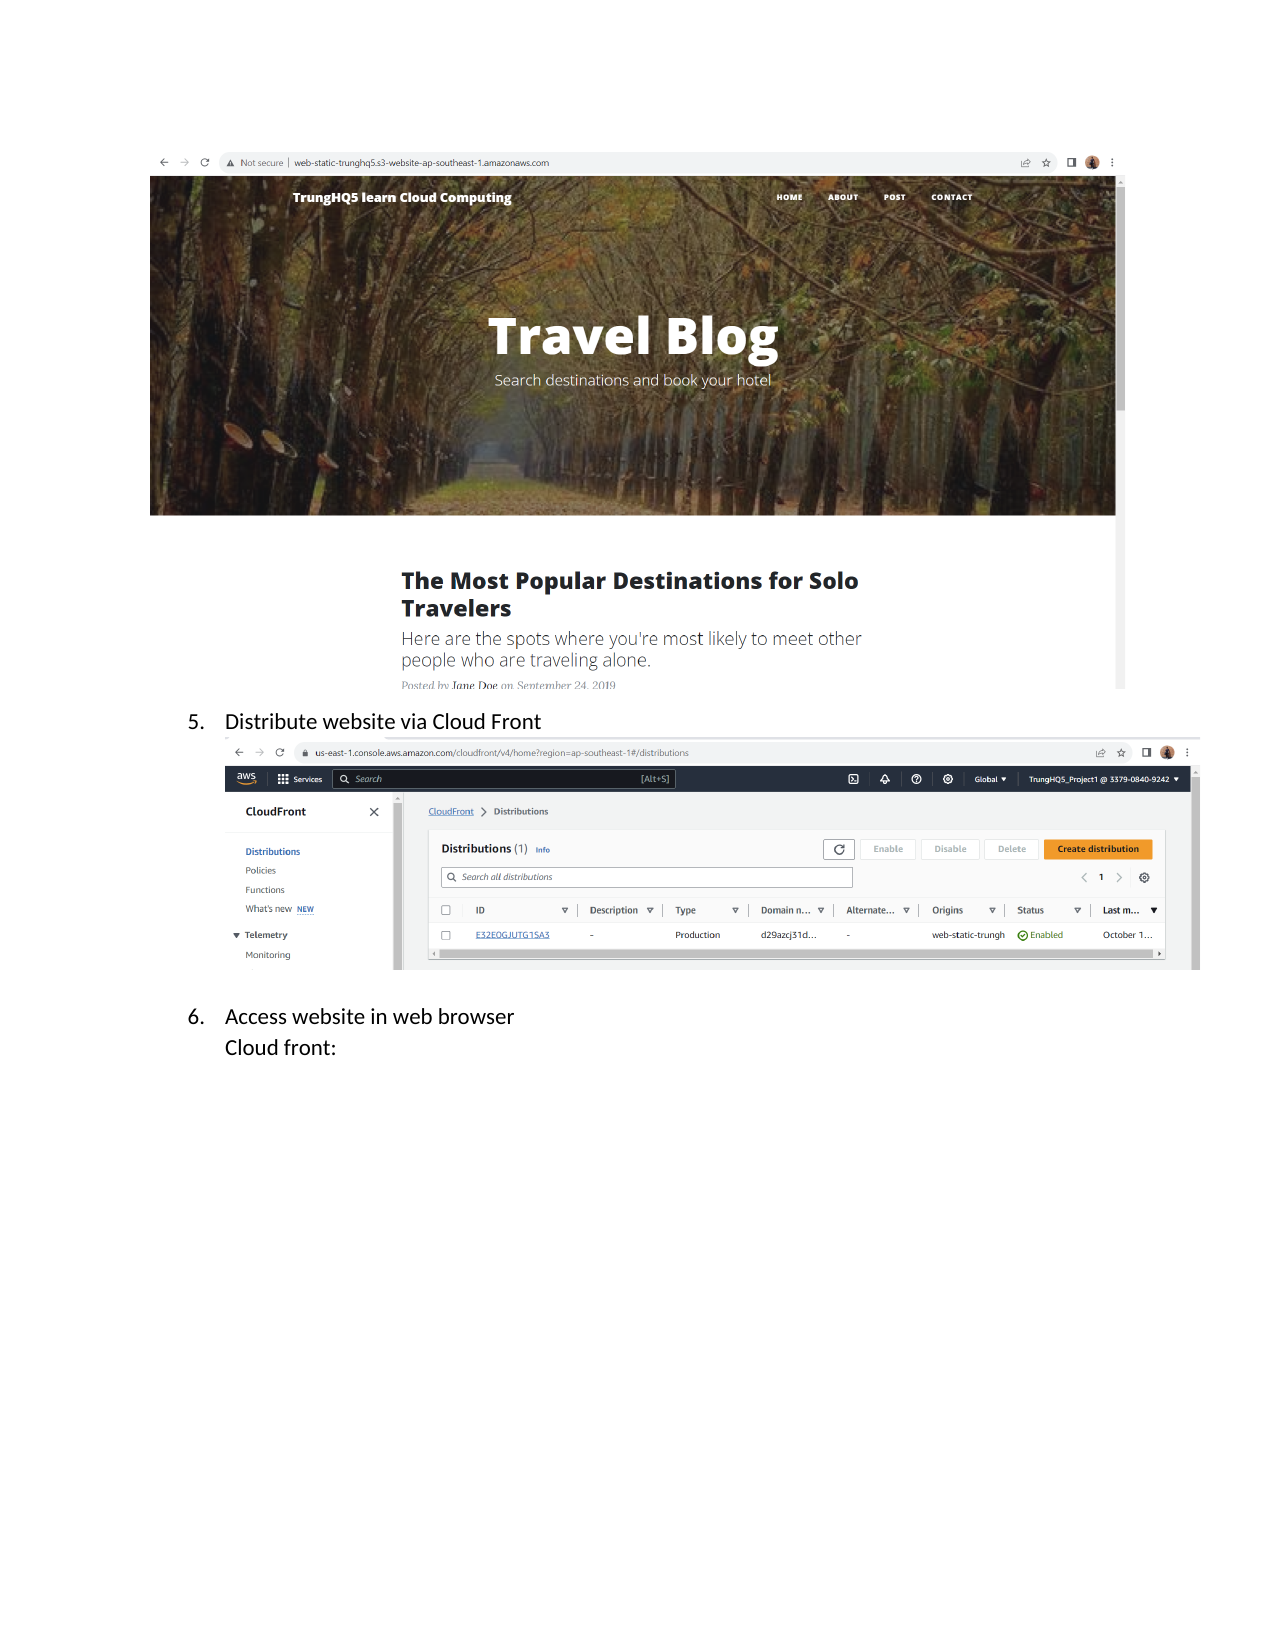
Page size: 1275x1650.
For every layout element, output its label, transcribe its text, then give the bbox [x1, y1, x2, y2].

list Cloud front: [225, 1033, 1125, 1061]
list Access website in web browser [187, 1002, 1125, 1030]
picture [150, 150, 1125, 689]
picture [225, 737, 1200, 970]
